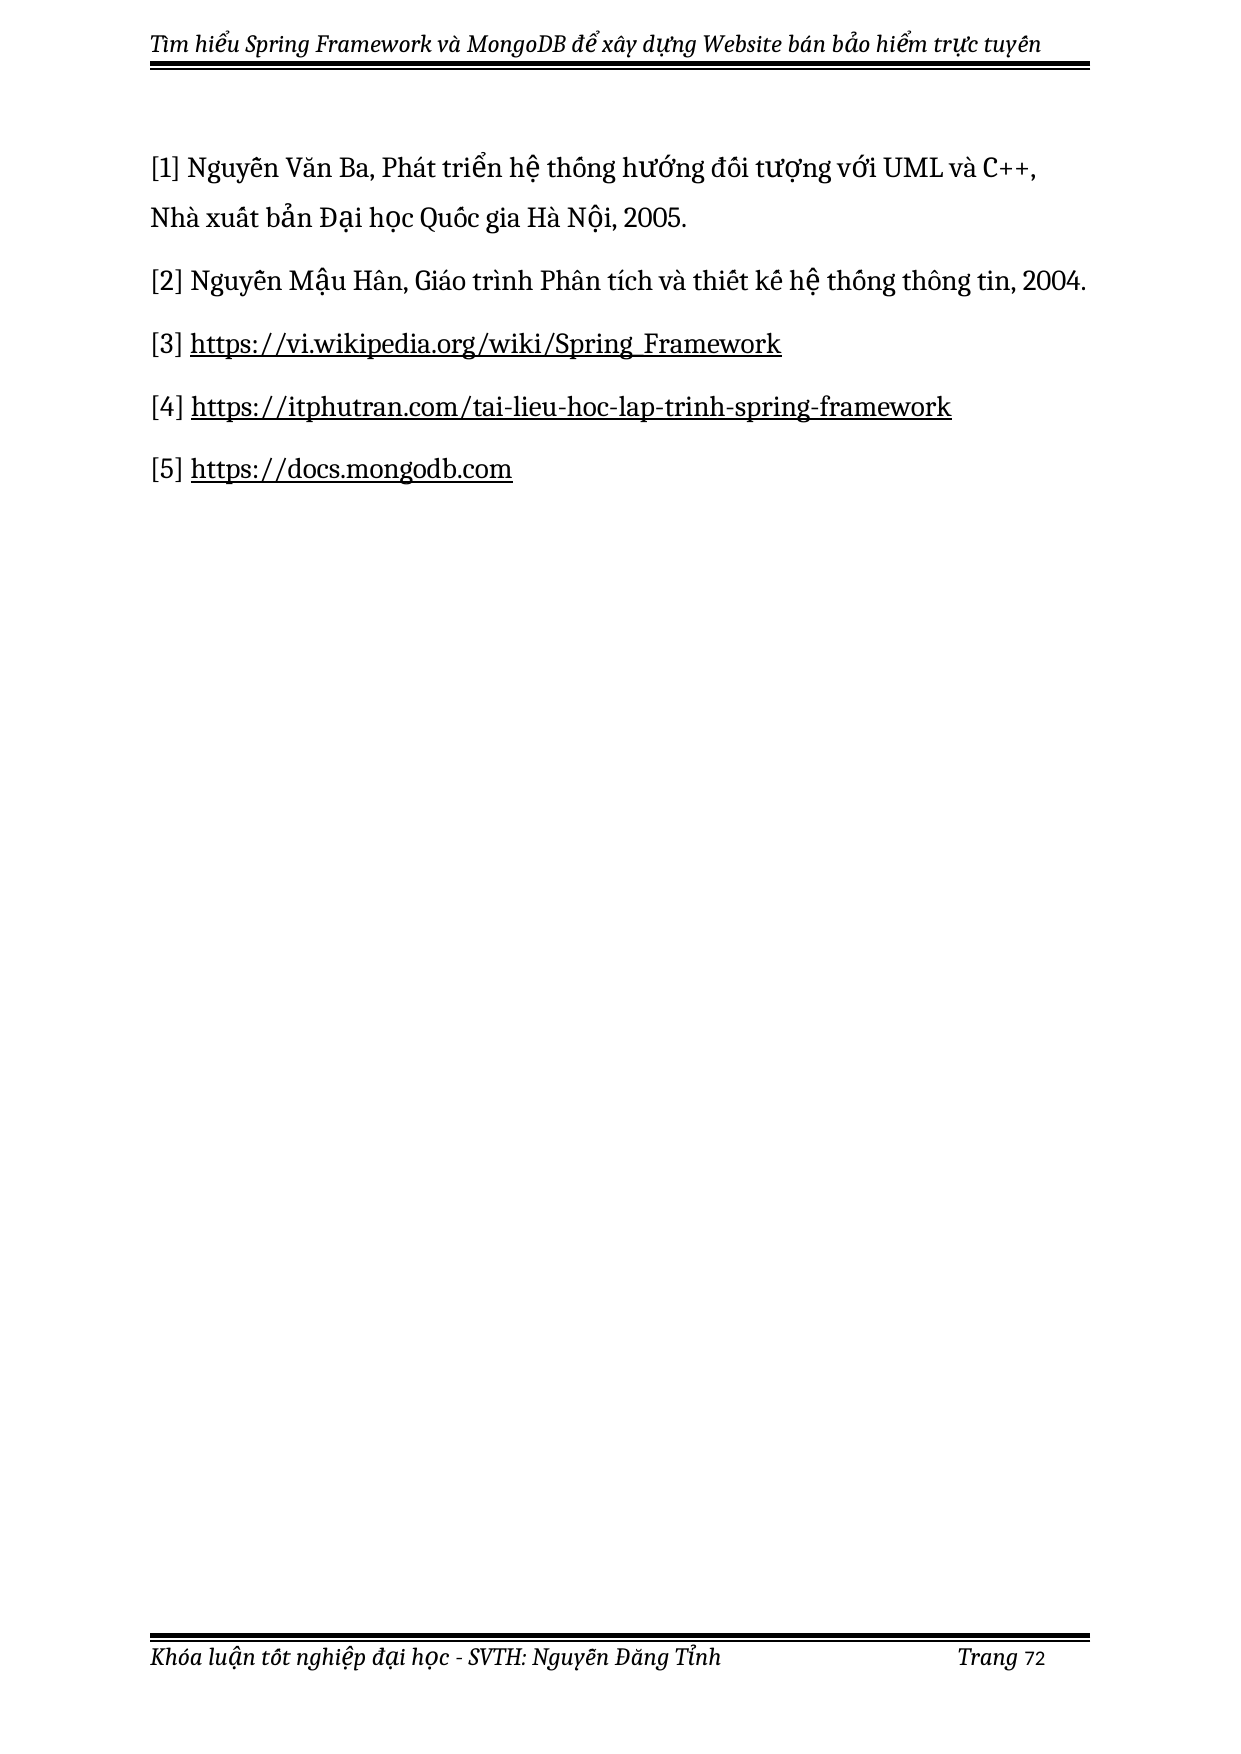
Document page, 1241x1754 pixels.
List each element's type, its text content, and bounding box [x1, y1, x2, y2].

text [4] https://itphutran.com/tai-lieu-hoc-lap-trinh-spring-framework [150, 390, 1090, 423]
text [1] Nguyễn Văn Ba, Phát triển hệ thống hướng đối tượng với UML và C++, Nhà xuất bản Đại học Quốc gia Hà Nội, 2005. [150, 151, 1090, 235]
text [3] https://vi.wikipedia.org/wiki/Spring_Framework [150, 327, 1090, 361]
text [2] Nguyễn Mậu Hân, Giáo trình Phân tích và thiết kế hệ thống thông tin, 2004. [150, 264, 1090, 298]
text [5] https://docs.mongodb.com [150, 453, 1090, 486]
